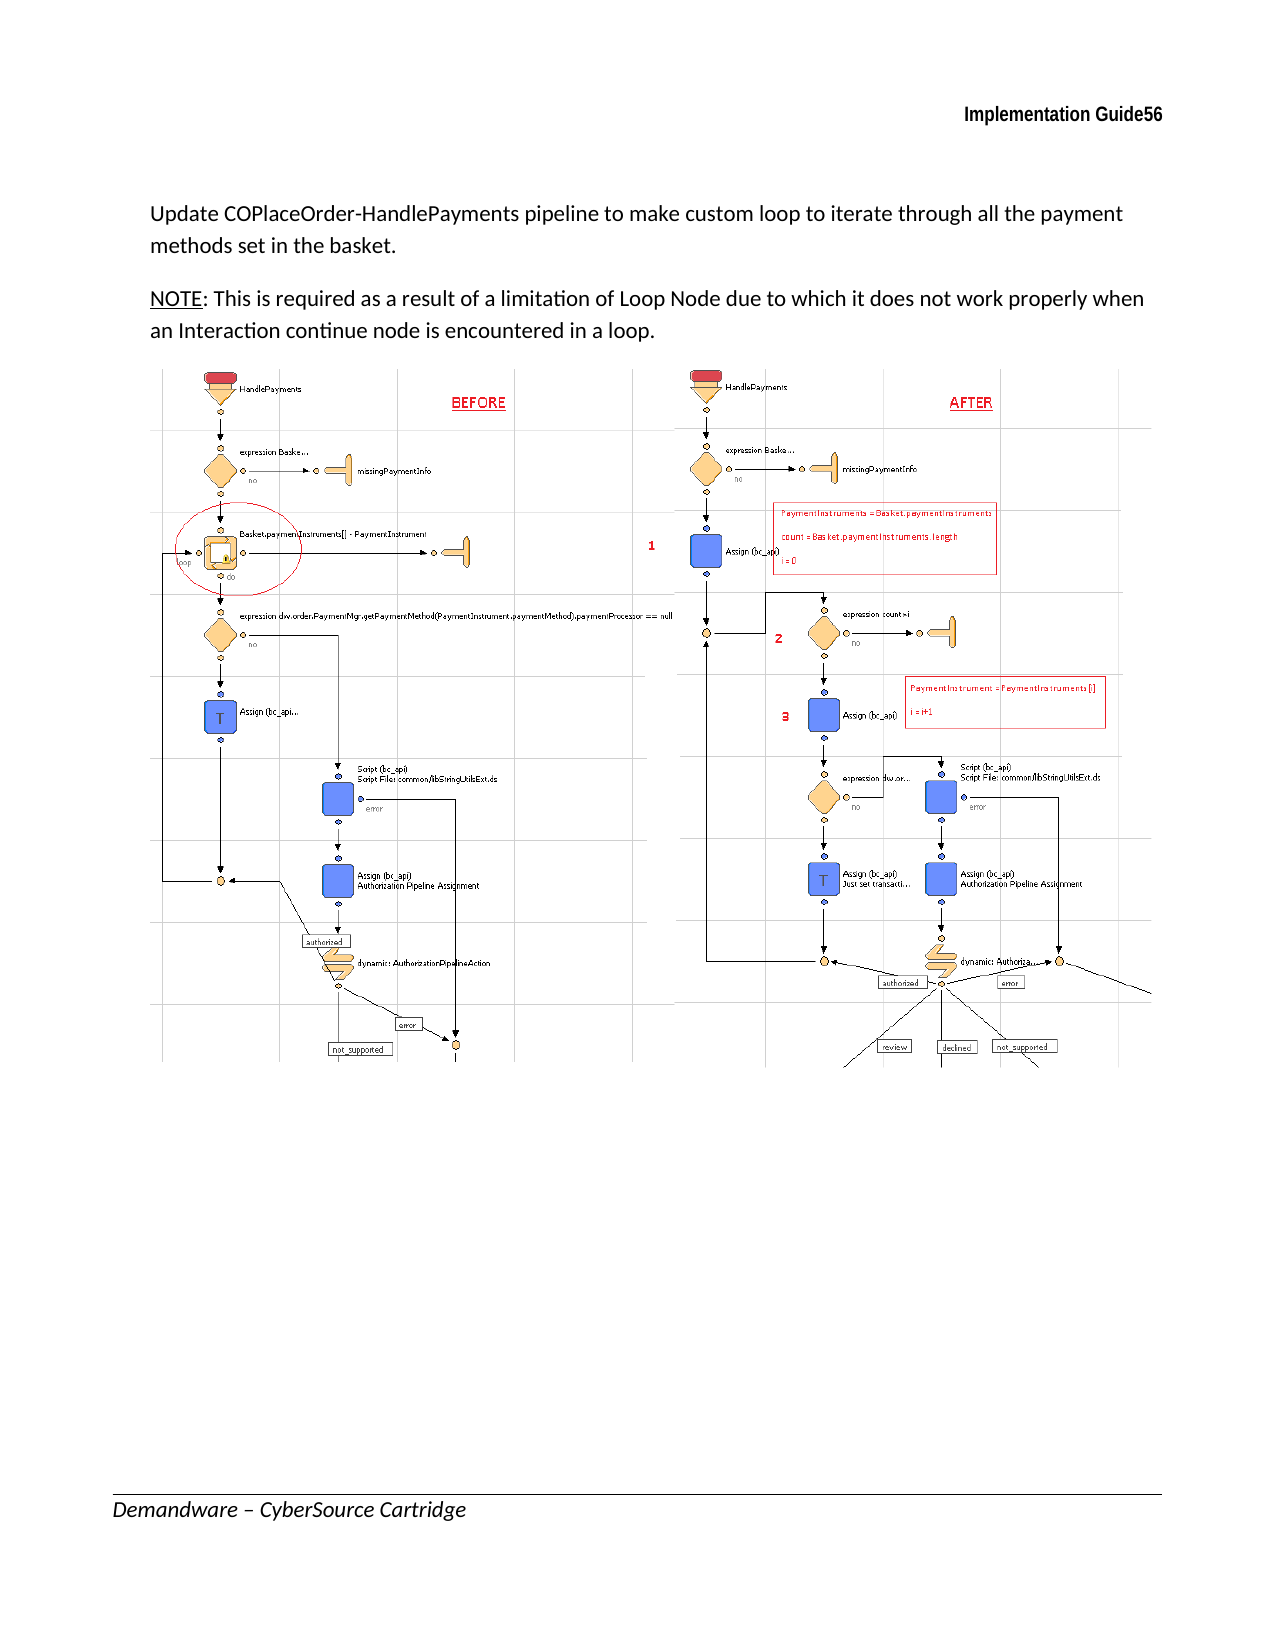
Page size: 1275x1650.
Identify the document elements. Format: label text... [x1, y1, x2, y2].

text NOTE: This is required as a result of a limitation of Loop Node due to which it does not work properly when an Interaction continue node is encountered in a loop. [150, 284, 1162, 344]
picture [150, 369, 1152, 1068]
text Update COPlaceOrder-HandlePayments pipeline to make custom loop to iterate through all the payment methods set in the basket. [150, 199, 1162, 259]
